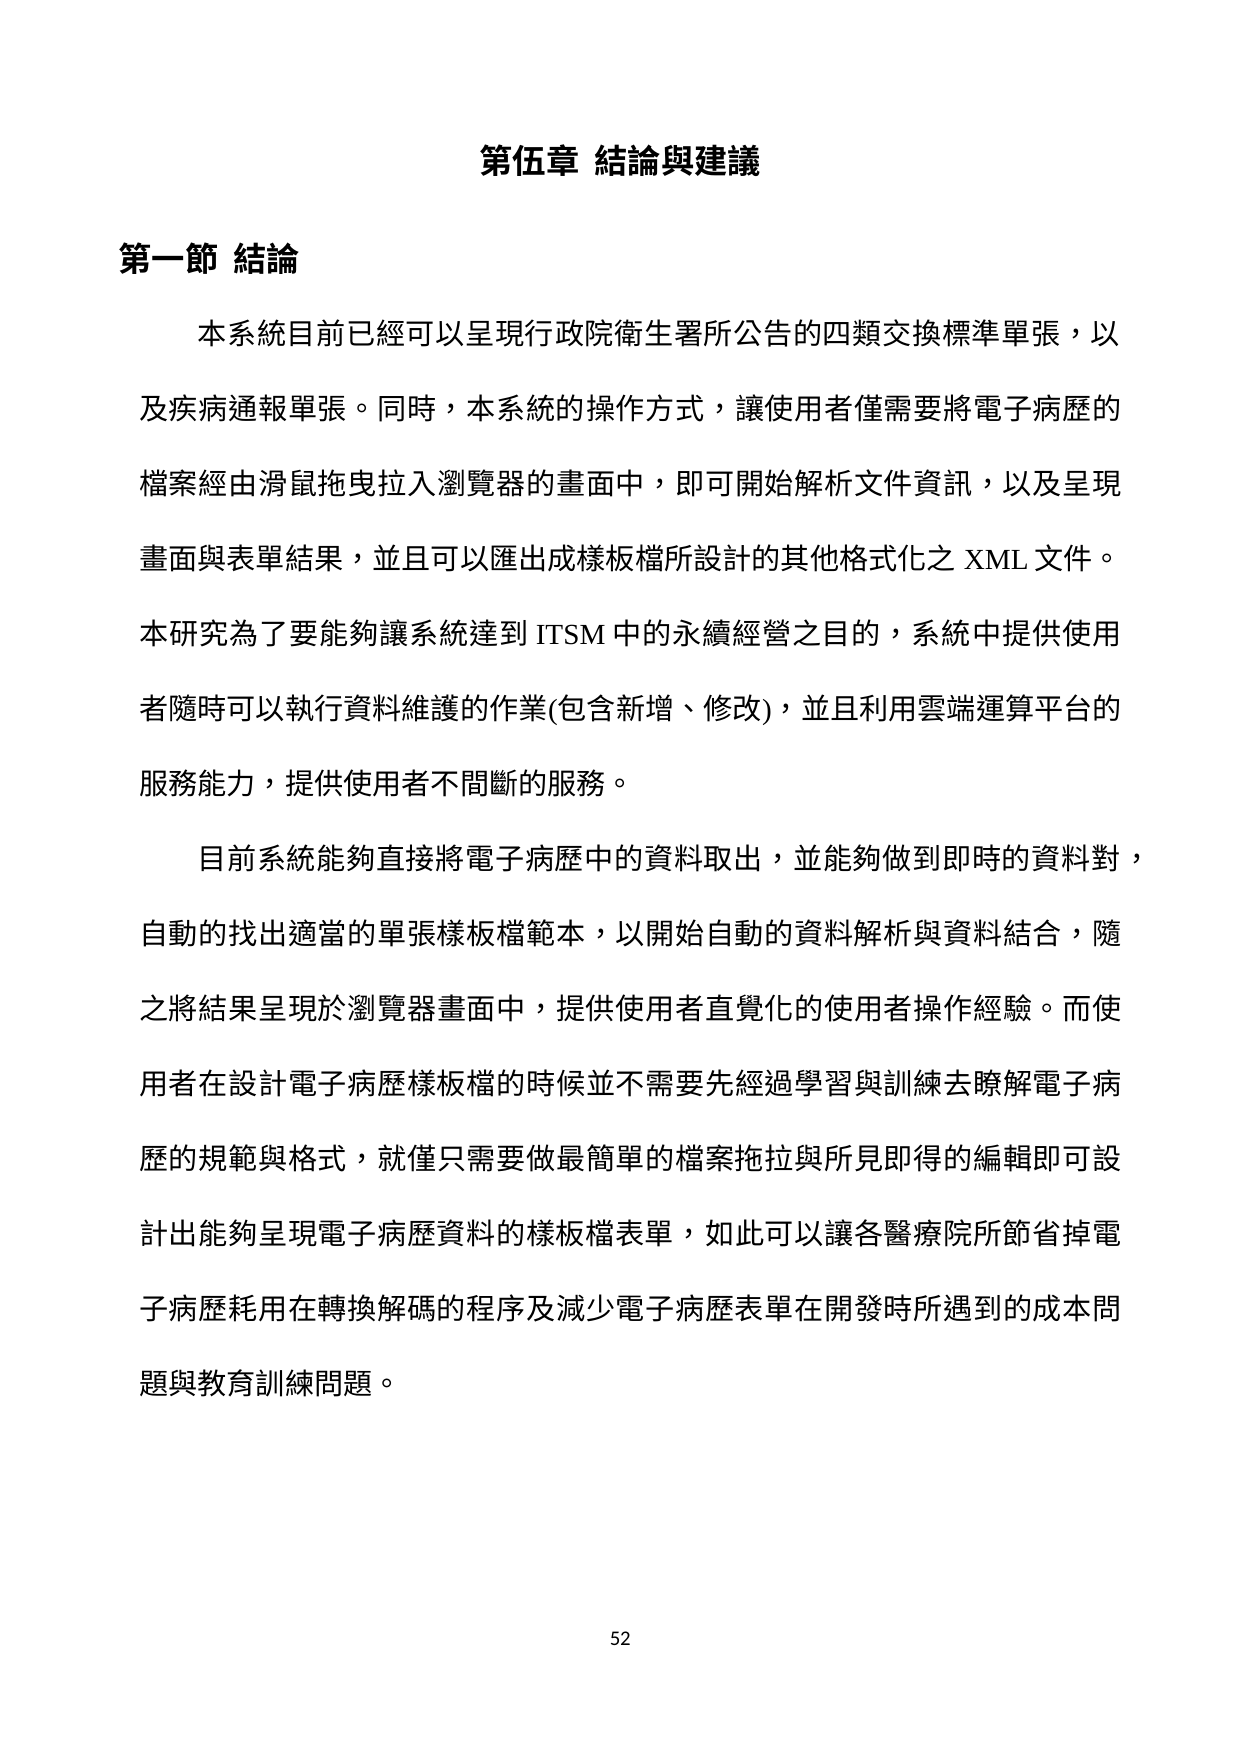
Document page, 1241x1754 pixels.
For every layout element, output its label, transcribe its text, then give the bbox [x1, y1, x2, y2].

text 本系統目前已經可以呈現行政院衛生署所公告的四類交換標準單張，以及疾病通報單張。同時，本系統的操作方式，讓使用者僅需要將電子病歷的檔案經由滑鼠拖曳拉入瀏覽器的畫面中，即可開始解析文件資訊，以及呈現畫面與表單結果，並且可以匯出成樣板檔所設計的其他格式化之XML文件。本研究為了要能夠讓系統達到ITSM中的永續經營之目的，系統中提供使用者隨時可以執行資料維護的作業(包含新增、修改)，並且利用雲端運算平台的服務能力，提供使用者不間斷的服務。 [139, 294, 1122, 819]
subtitle 結論與建議 [118, 122, 1122, 197]
subtitle 結論 [118, 219, 1122, 294]
text 目前系統能夠直接將電子病歷中的資料取出，並能夠做到即時的資料對，自動的找出適當的單張樣板檔範本，以開始自動的資料解析與資料結合，隨之將結果呈現於瀏覽器畫面中，提供使用者直覺化的使用者操作經驗。而使用者在設計電子病歷樣板檔的時候並不需要先經過學習與訓練去瞭解電子病歷的規範與格式，就僅只需要做最簡單的檔案拖拉與所見即得的編輯即可設計出能夠呈現電子病歷資料的樣板檔表單，如此可以讓各醫療院所節省掉電子病歷耗用在轉換解碼的程序及減少電子病歷表單在開發時所遇到的成本問題與教育訓練問題。 [139, 819, 1122, 1419]
